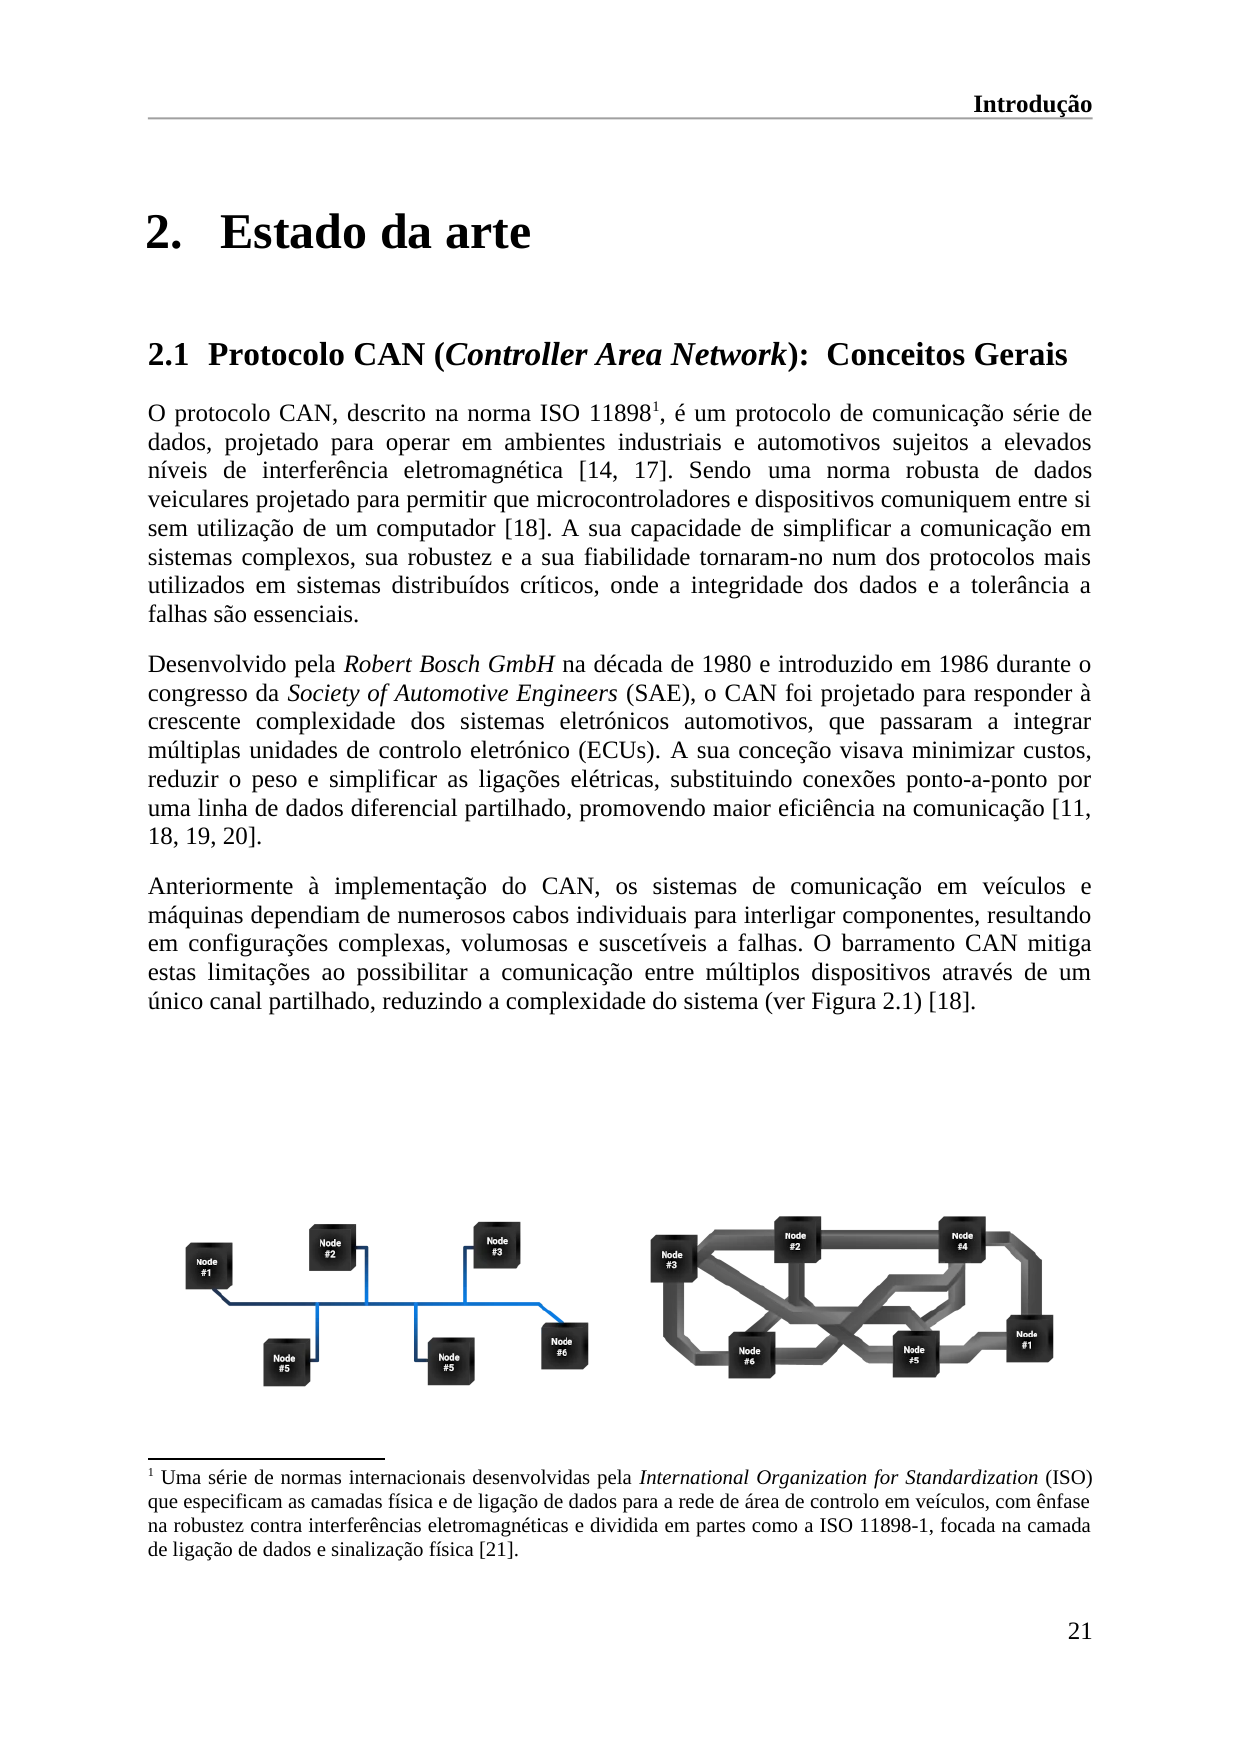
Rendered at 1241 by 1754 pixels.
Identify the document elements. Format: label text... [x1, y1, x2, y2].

text Anteriormente à implementação do CAN, os sistemas de comunicação em veículos e máquinas dependiam de numerosos cabos individuais para interligar componentes, resultando em configurações complexas, volumosas e suscetíveis a falhas. O barramento CAN mitiga estas limitações ao possibilitar a comunicação entre múltiplos dispositivos através de um único canal partilhado, reduzindo a complexidade do sistema (ver Figura 2.1) [18]. [148, 871, 1092, 1015]
subtitle Protocolo CAN (Controller Area Network): Conceitos Gerais [148, 335, 1092, 373]
text O protocolo CAN, descrito na norma ISO 11898, é um protocolo de comunicação série de dados, projetado para operar em ambientes industriais e automotivos sujeitos a elevados níveis de interferência eletromagnética [14, 17]. Sendo uma norma robusta de dados veiculares projetado para permitir que microcontroladores e dispositivos comuniquem entre si sem utilização de um computador [18]. A sua capacidade de simplificar a comunicação em sistemas complexos, sua robustez e a sua fiabilidade tornaram-no num dos protocolos mais utilizados em sistemas distribuídos críticos, onde a integridade dos dados e a tolerância a falhas são essenciais. [148, 398, 1092, 628]
subtitle Estado da arte [183, 202, 1092, 260]
text Desenvolvido pela Robert Bosch GmbH na década de 1980 e introduzido em 1986 durante o congresso da Society of Automotive Engineers (SAE), o CAN foi projetado para responder à crescente complexidade dos sistemas eletrónicos automotivos, que passaram a integrar múltiplas unidades de controlo eletrónico (ECUs). A sua conceção visava minimizar custos, reduzir o peso e simplificar as ligações elétricas, substituindo conexões ponto-a-ponto por uma linha de dados diferencial partilhado, promovendo maior eficiência na comunicação [11, 18, 19, 20]. [148, 649, 1092, 850]
picture [177, 1201, 1063, 1401]
